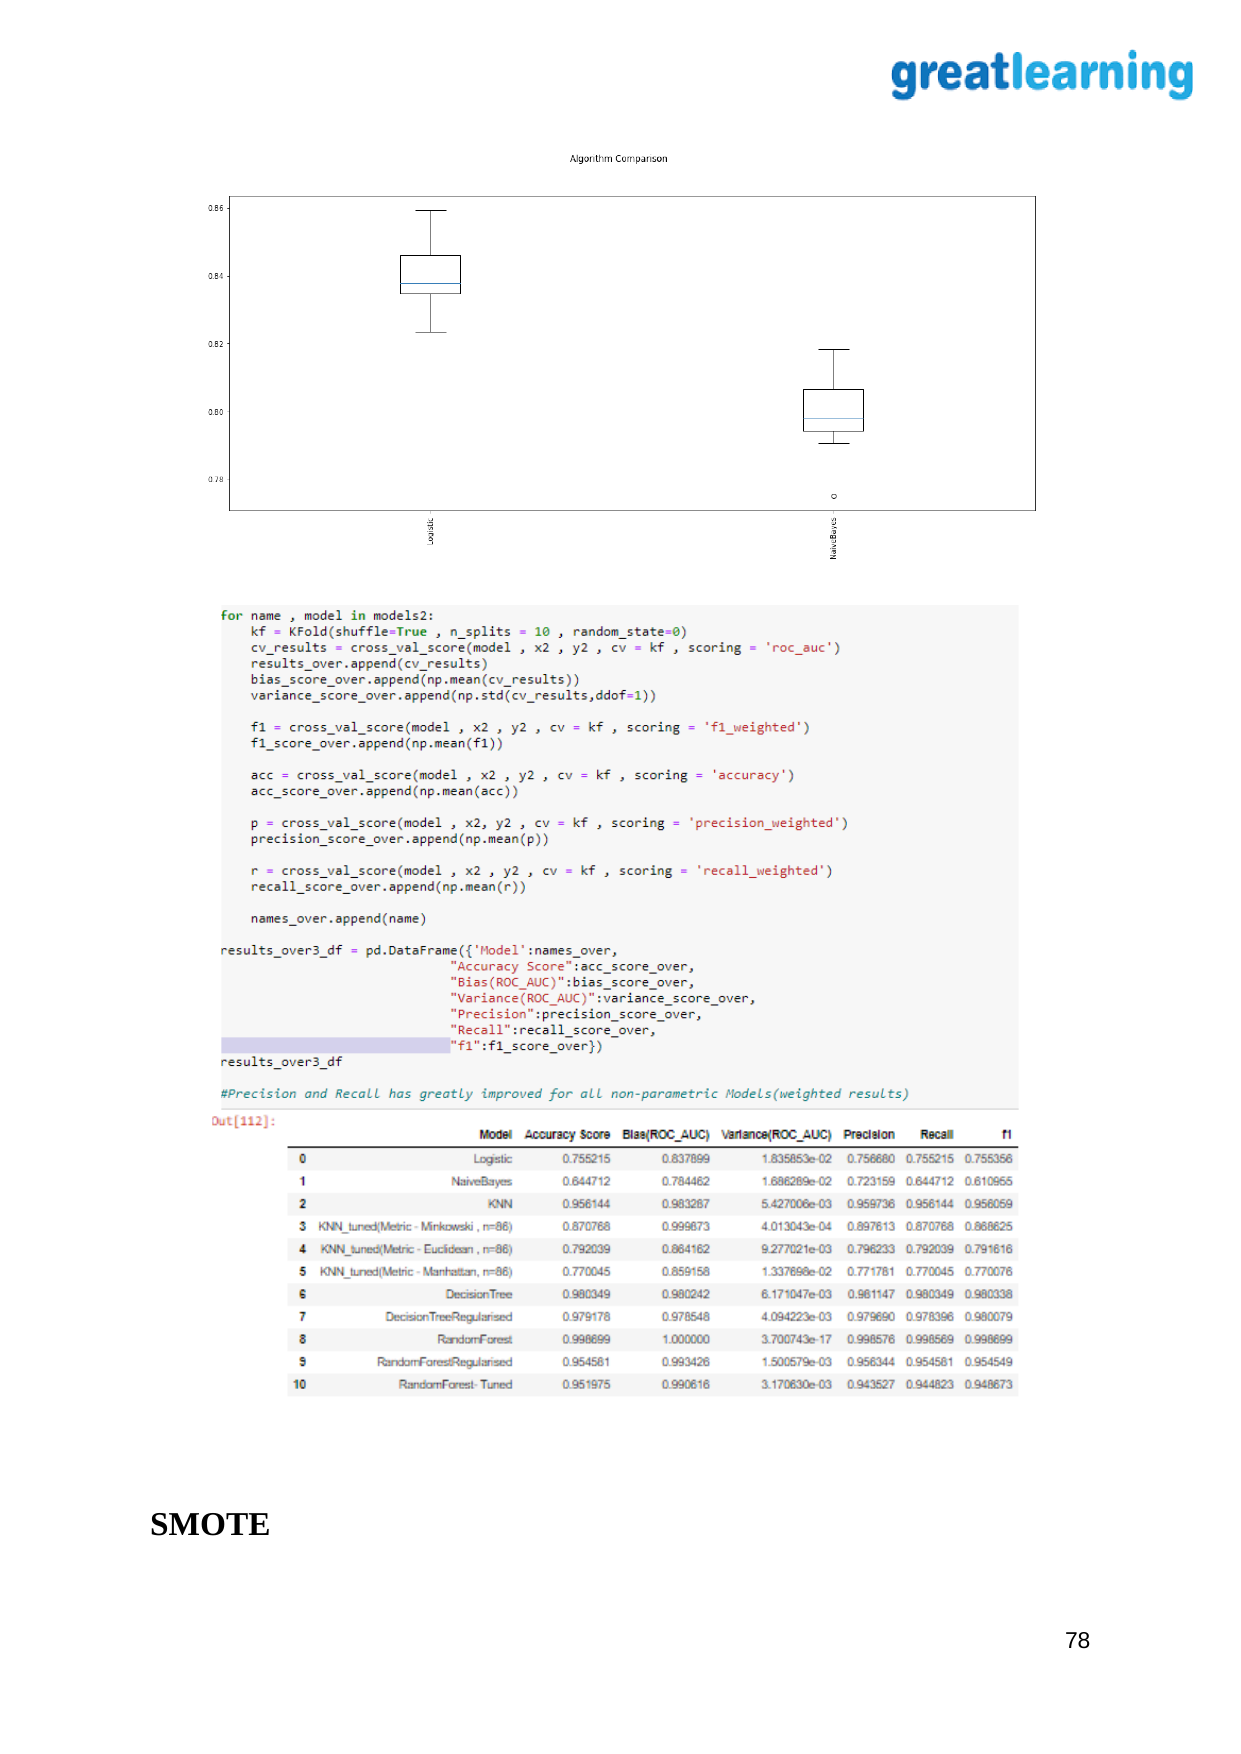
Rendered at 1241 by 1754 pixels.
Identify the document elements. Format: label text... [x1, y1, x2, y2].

subtitle SMOTE [150, 1504, 1090, 1542]
picture [202, 150, 1039, 563]
picture [881, 37, 1205, 113]
picture [221, 605, 1019, 1111]
picture [212, 1113, 1029, 1410]
